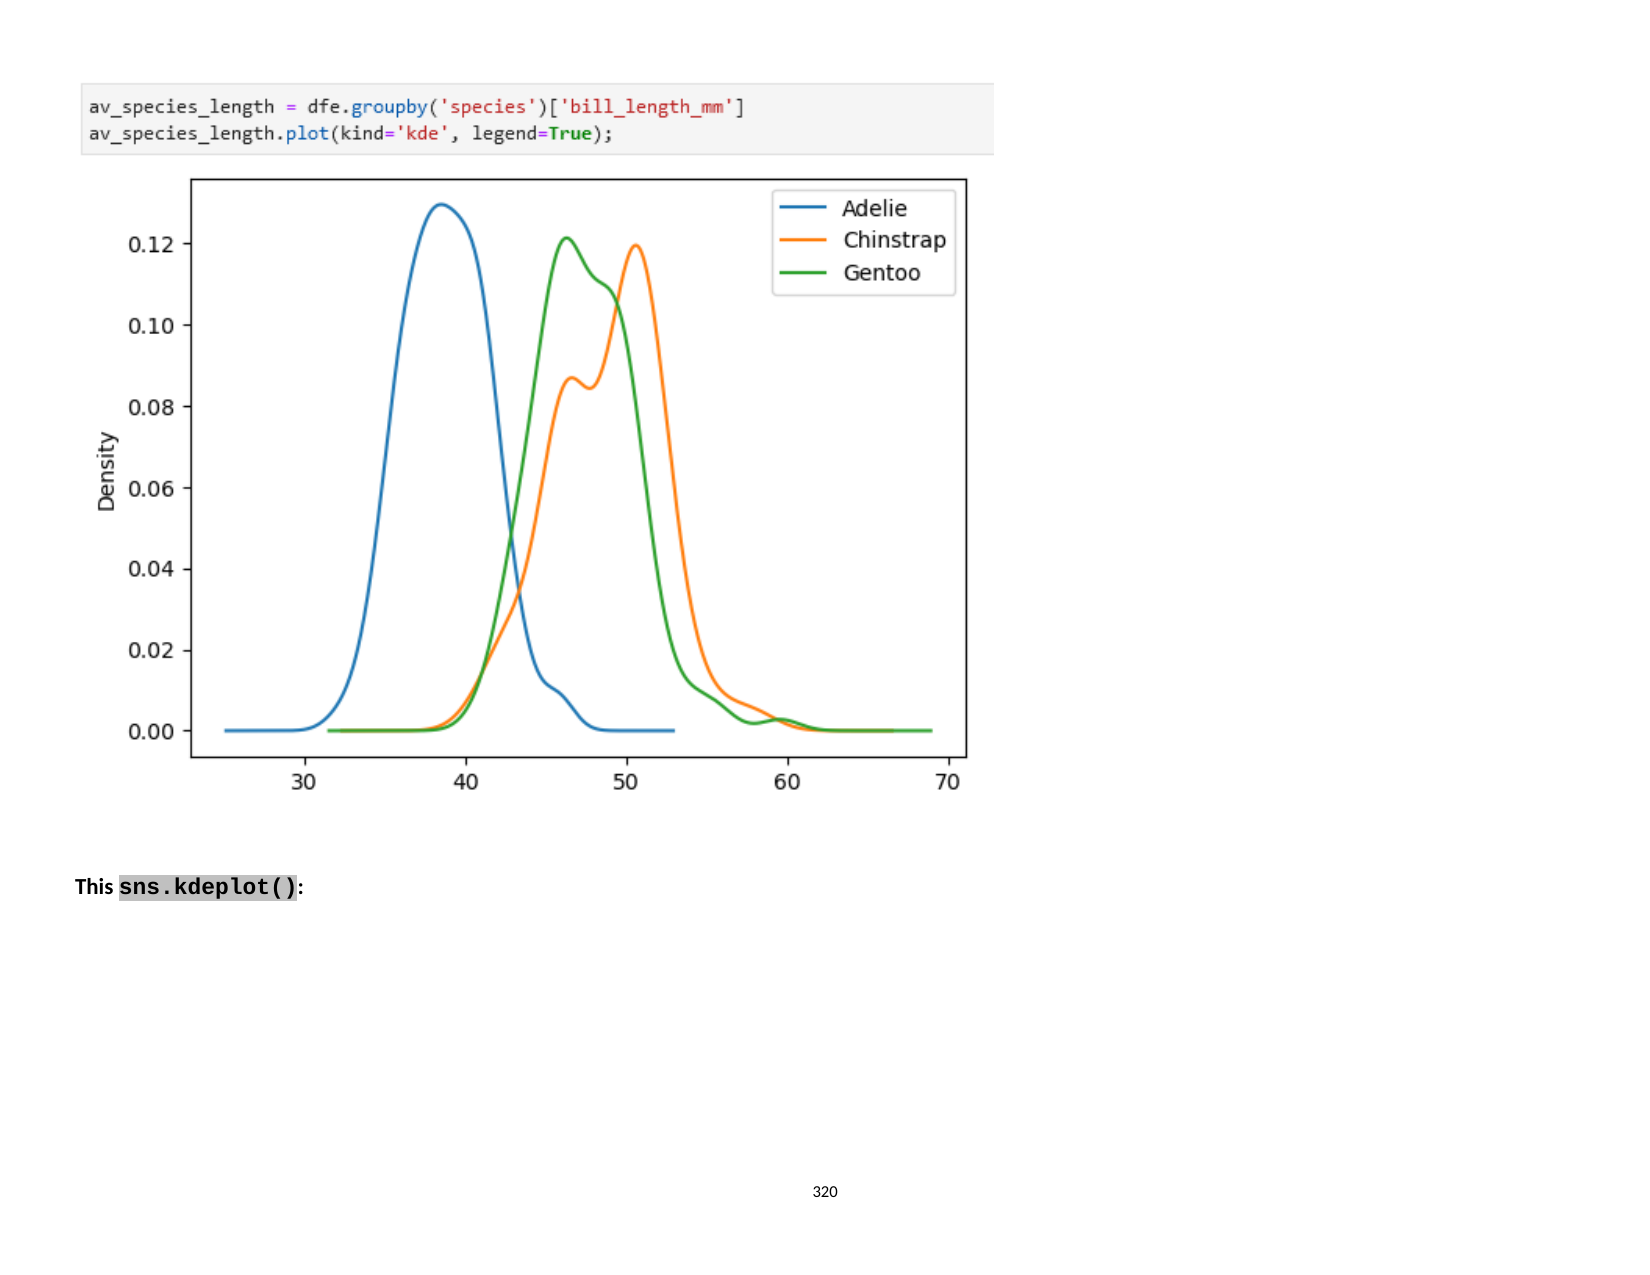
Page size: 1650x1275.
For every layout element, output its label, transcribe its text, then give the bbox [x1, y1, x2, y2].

picture [75, 75, 994, 807]
text This sns.kdeplot(): [75, 872, 1575, 901]
